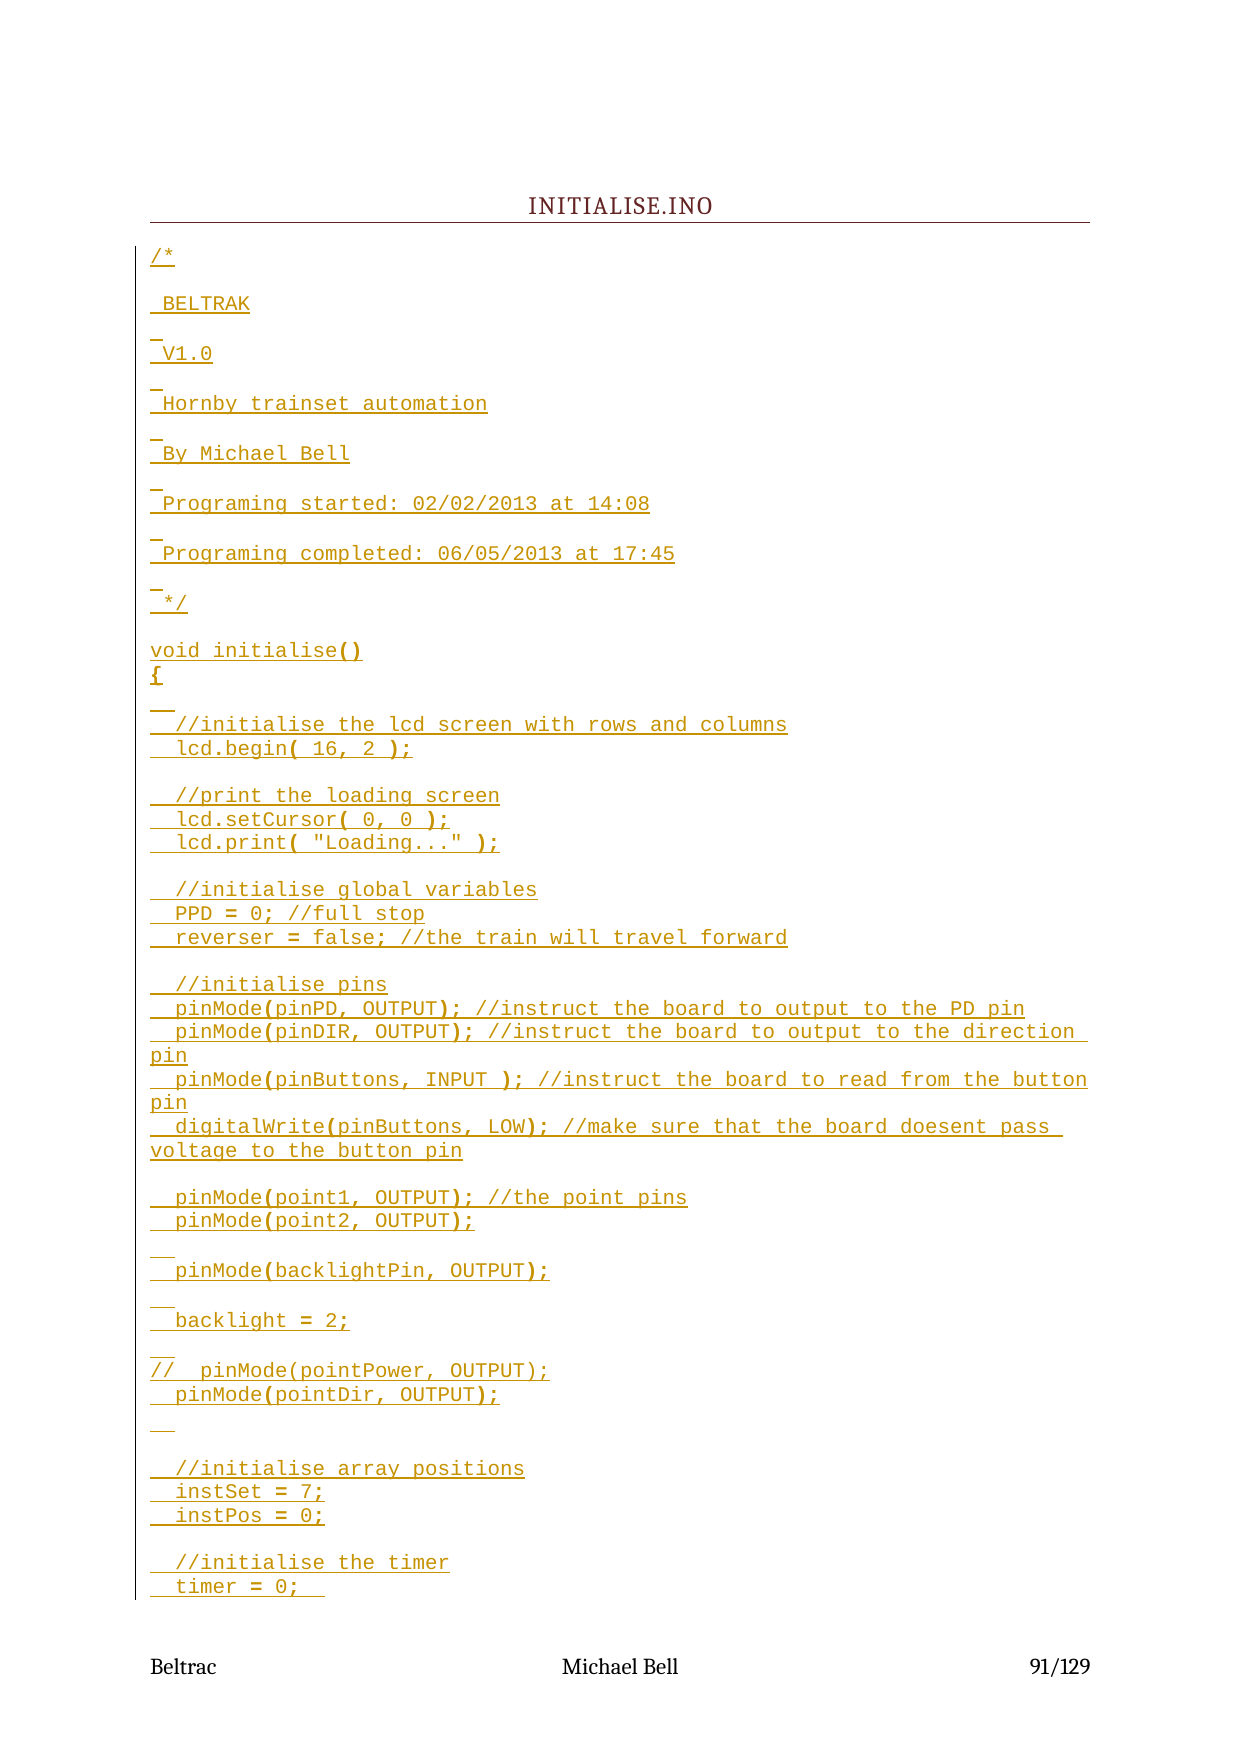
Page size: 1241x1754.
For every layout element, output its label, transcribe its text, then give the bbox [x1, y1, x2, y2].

subtitle initialise.ino [150, 192, 1090, 222]
